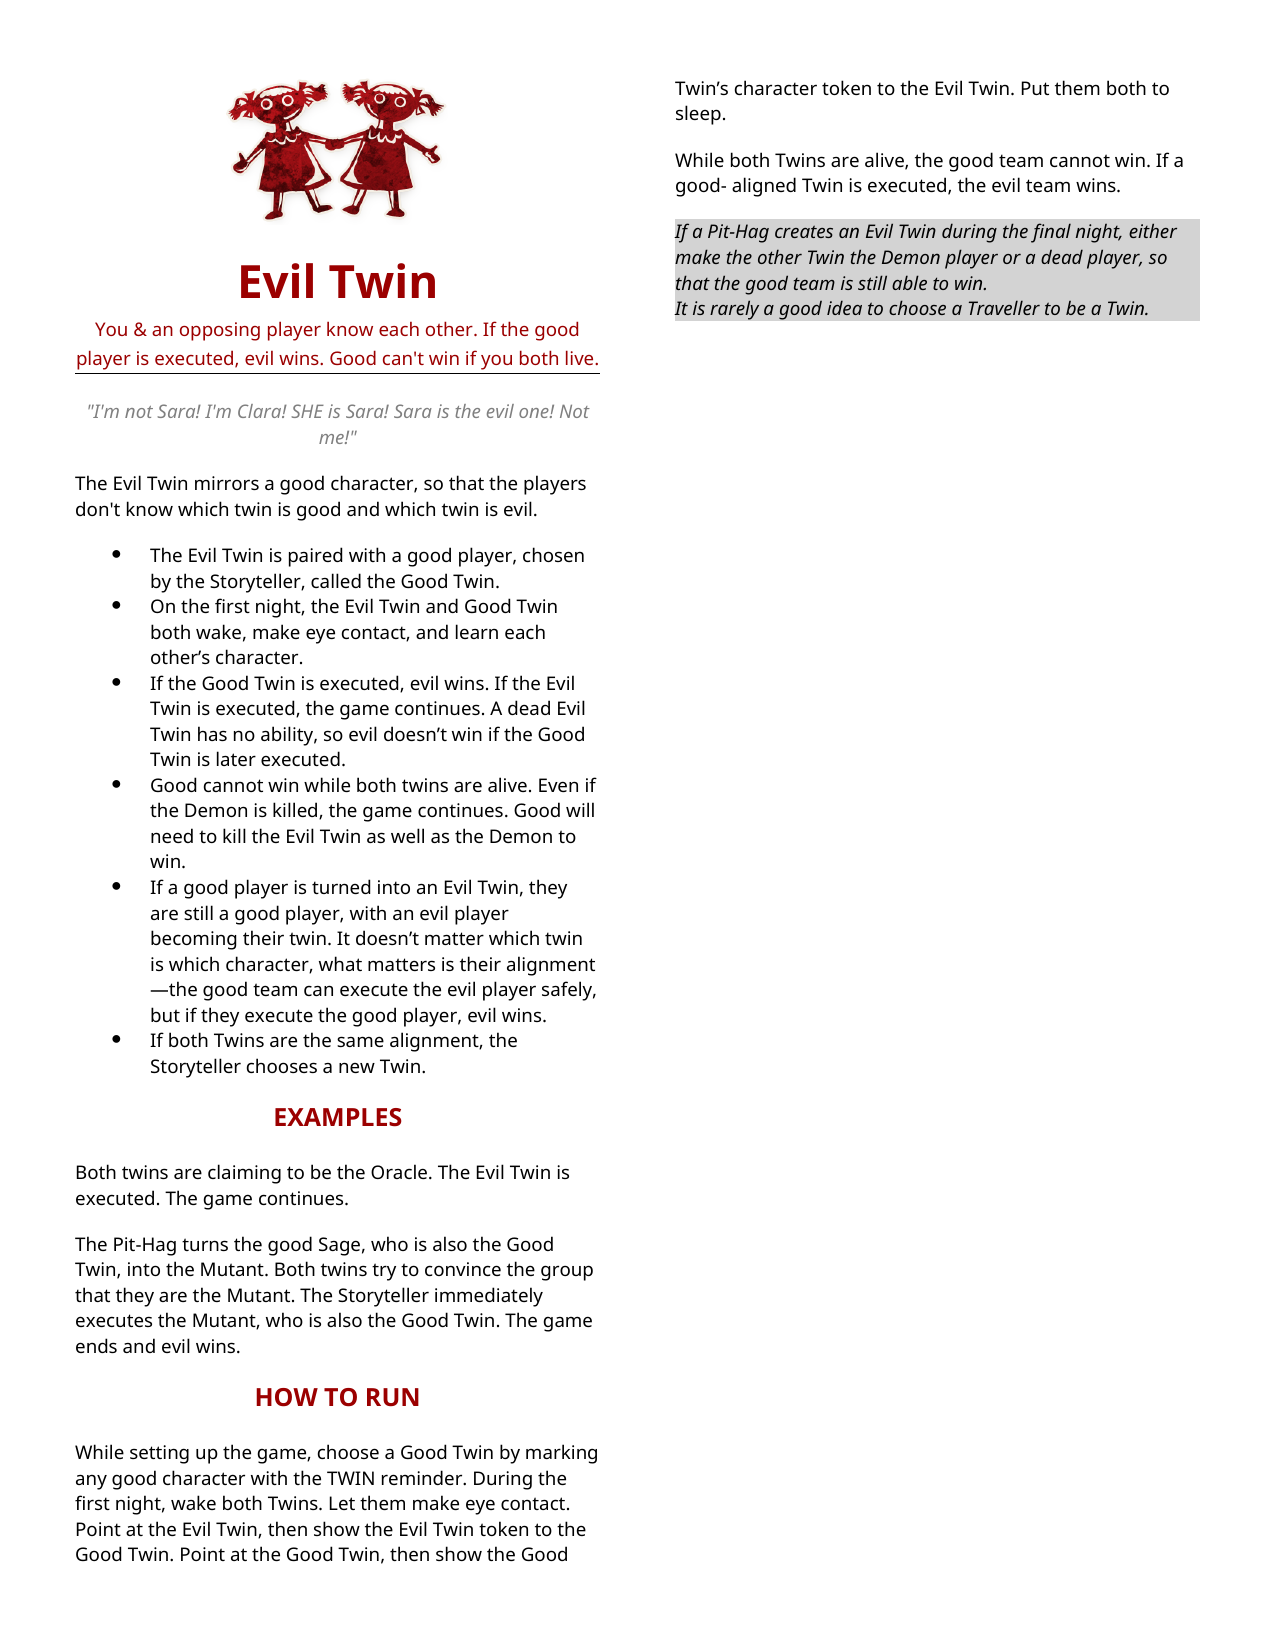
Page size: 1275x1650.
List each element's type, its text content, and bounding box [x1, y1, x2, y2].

text HOW TO RUN [75, 1380, 600, 1414]
text Both twins are claiming to be the Oracle. The Evil Twin is executed. The game continues. [75, 1159, 600, 1210]
list If a good player is turned into an Evil Twin, they are still a good player, with an evil player becoming their twin. It doesn’t matter which twin is which character, what matters is their alignment—the good team can execute the evil player safely, but if they execute the good player, evil wins. [112, 874, 600, 1027]
list If the Good Twin is executed, evil wins. If the Evil Twin is executed, the game continues. A dead Evil Twin has no ability, so evil doesn’t win if the Good Twin is later executed. [112, 670, 600, 772]
text Evil Twin You & an opposing player know each other. If the good player is executed, evil wins. Good can't win if you both live. [75, 250, 600, 373]
text While setting up the game, choose a Good Twin by marking any good character with the TWIN reminder. During the first night, wake both Twins. Let them make eye contact. Point at the Evil Twin, then show the Evil Twin token to the Good Twin. Point at the Good Twin, then show the Good Twin’s character token to the Evil Twin. Put them both to sleep. [675, 75, 1200, 126]
list Good cannot win while both twins are alive. Even if the Demon is killed, the game continues. Good will need to kill the Evil Twin as well as the Demon to win. [112, 772, 600, 874]
picture [226, 75, 449, 225]
text While both Twins are alive, the good team cannot win. If a good- aligned Twin is executed, the evil team wins. [675, 147, 1200, 198]
list The Evil Twin is paired with a good player, chosen by the Storyteller, called the Good Twin. [112, 543, 600, 594]
text The Pit-Hag turns the good Sage, who is also the Good Twin, into the Mutant. Both twins try to convince the group that they are the Mutant. The Storyteller immediately executes the Mutant, who is also the Good Twin. The game ends and evil wins. [75, 1231, 600, 1359]
list On the first night, the Evil Twin and Good Twin both wake, make eye contact, and learn each other’s character. [112, 594, 600, 670]
text The Evil Twin mirrors a good character, so that the players don't know which twin is good and which twin is evil. [75, 471, 600, 522]
text EXAMPLES [75, 1099, 600, 1133]
list If both Twins are the same alignment, the Storyteller chooses a new Twin. [112, 1027, 600, 1078]
text While setting up the game, choose a Good Twin by marking any good character with the TWIN reminder. During the first night, wake both Twins. Let them make eye contact. Point at the Evil Twin, then show the Evil Twin token to the Good Twin. Point at the Good Twin, then show the Good Twin’s character token to the Evil Twin. Put them both to sleep. [75, 1440, 600, 1567]
text If a Pit-Hag creates an Evil Twin during the final night, either make the other Twin the Demon player or a dead player, so that the good team is still able to win. It is rarely a good idea to choose a Traveller to be a Twin. [675, 219, 1200, 321]
text "I'm not Sara! I'm Clara! SHE is Sara! Sara is the evil one! Not me!" [75, 399, 600, 450]
